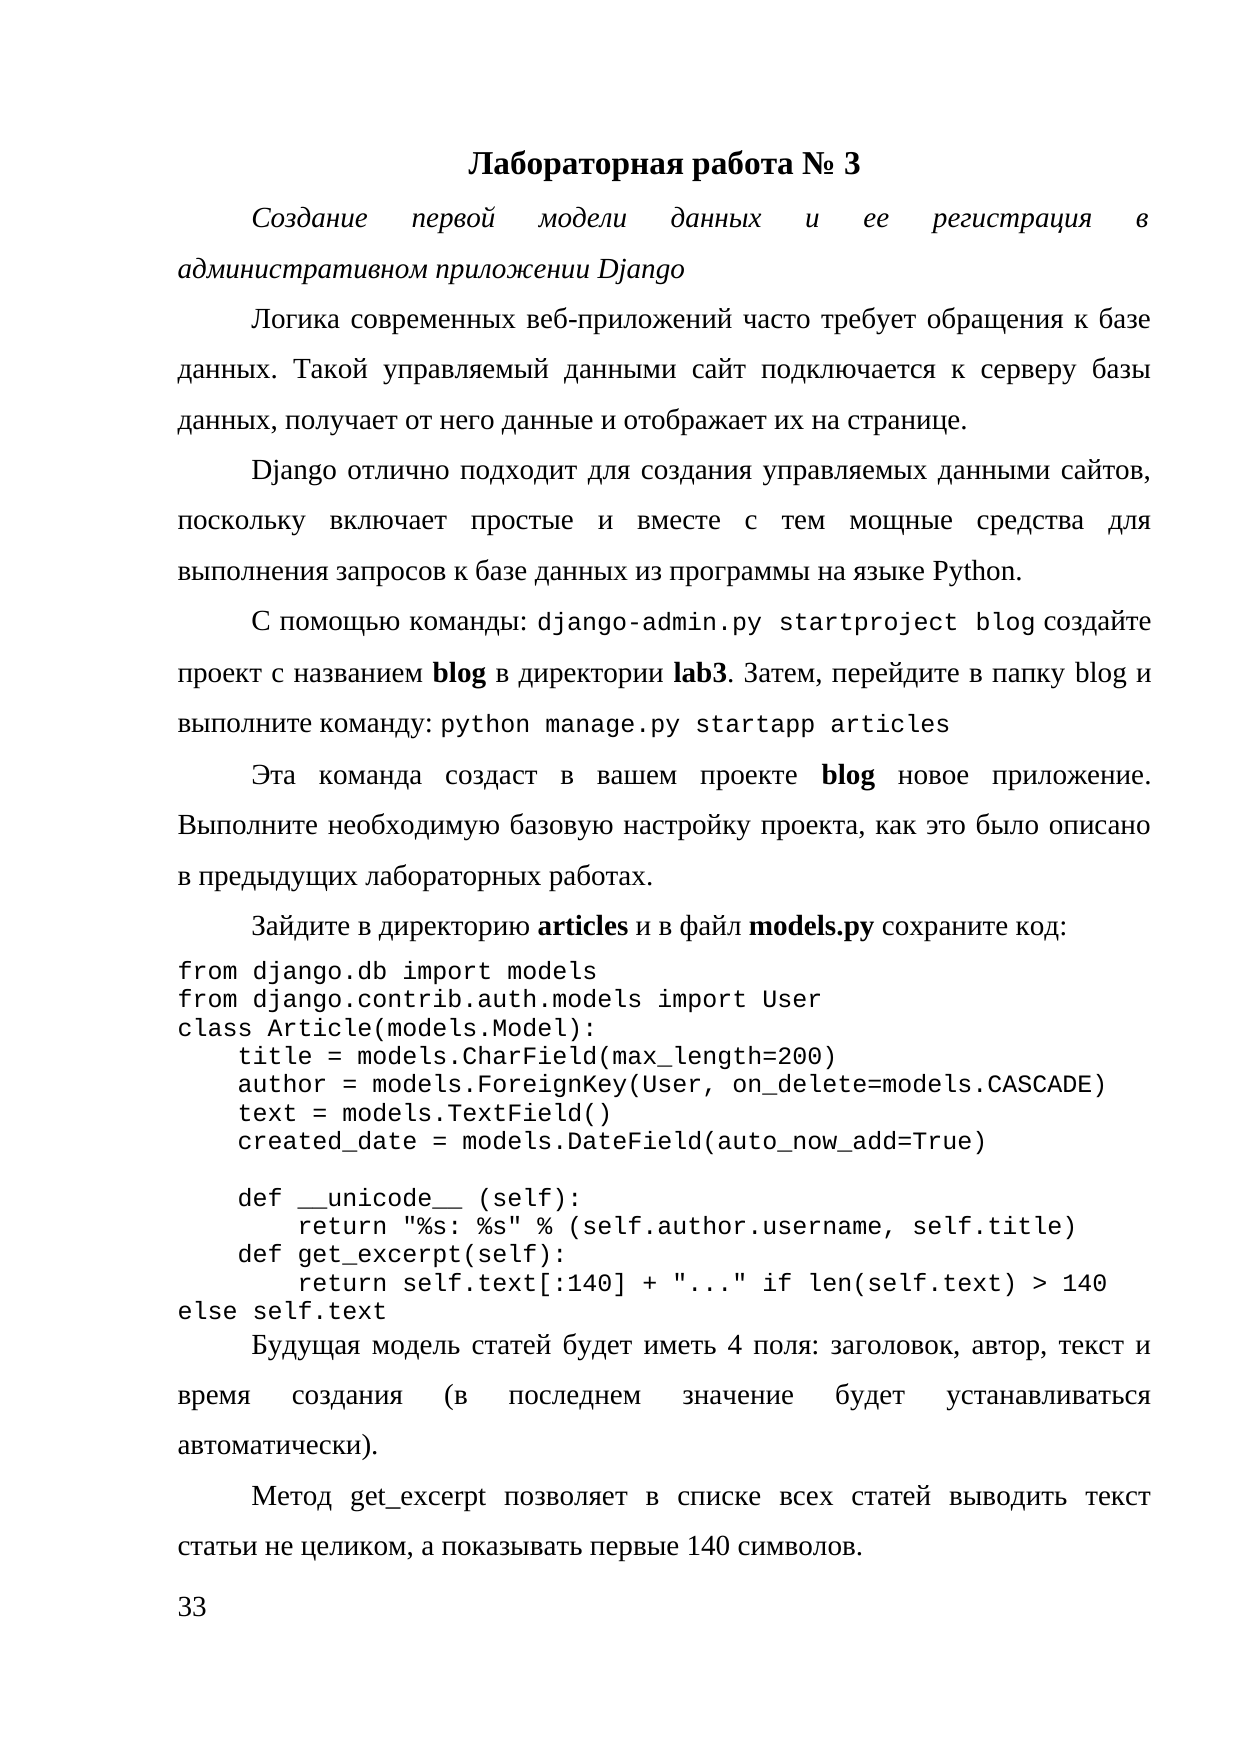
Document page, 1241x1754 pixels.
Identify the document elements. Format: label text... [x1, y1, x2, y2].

text title = models.CharField(max_length=200) [177, 1043, 1152, 1072]
text class Article(models.Model): [177, 1015, 1152, 1043]
text created_date = models.DateField(auto_now_add=True) [177, 1128, 1152, 1157]
text Метод get_excerpt позволяет в списке всех статей выводить текст статьи не целиком, а показывать первые 140 символов. [177, 1478, 1152, 1562]
text Логика современных веб-приложений часто требует обращения к базе данных. Такой управляемый данными сайт подключается к серверу базы данных, получает от него данные и отображает их на странице. [177, 301, 1152, 435]
text def __unicode__ (self): [177, 1185, 1152, 1213]
text return "%s: %s" % (self.author.username, self.title) [177, 1213, 1152, 1242]
text def get_excerpt(self): [177, 1242, 1152, 1270]
text return self.text[:140] + "..." if len(self.text) > 140 else self.text [177, 1270, 1152, 1327]
text Будущая модель статей будет иметь 4 поля: заголовок, автор, текст и время создания (в последнем значение будет устанавливаться автоматически). [177, 1327, 1152, 1461]
subtitle Лабораторная работа № 3 [177, 143, 1152, 181]
text С помощью команды: django-admin.py startproject blog создайте проект с названием blog в директории lab3. Затем, перейдите в папку blog и выполните команду: python manage.py startapp articles [177, 603, 1152, 740]
text Зайдите в директорию articles и в файл models.py сохраните код: [177, 908, 1152, 942]
text text = models.TextField() [177, 1100, 1152, 1128]
text author = models.ForeignKey(User, on_delete=models.CASCADE) [177, 1072, 1152, 1100]
text Создание первой модели данных и ее регистрация в административном приложении Django [177, 201, 1152, 284]
text Эта команда создаст в вашем проекте blog новое приложение. Выполните необходимую базовую настройку проекта, как это было описано в предыдущих лабораторных работах. [177, 757, 1152, 891]
text Django отлично подходит для создания управляемых данными сайтов, поскольку включает простые и вместе с тем мощные средства для выполнения запросов к базе данных из программы на языке Python. [177, 452, 1152, 586]
text from django.db import models [177, 958, 1152, 987]
text from django.contrib.auth.models import User [177, 987, 1152, 1015]
